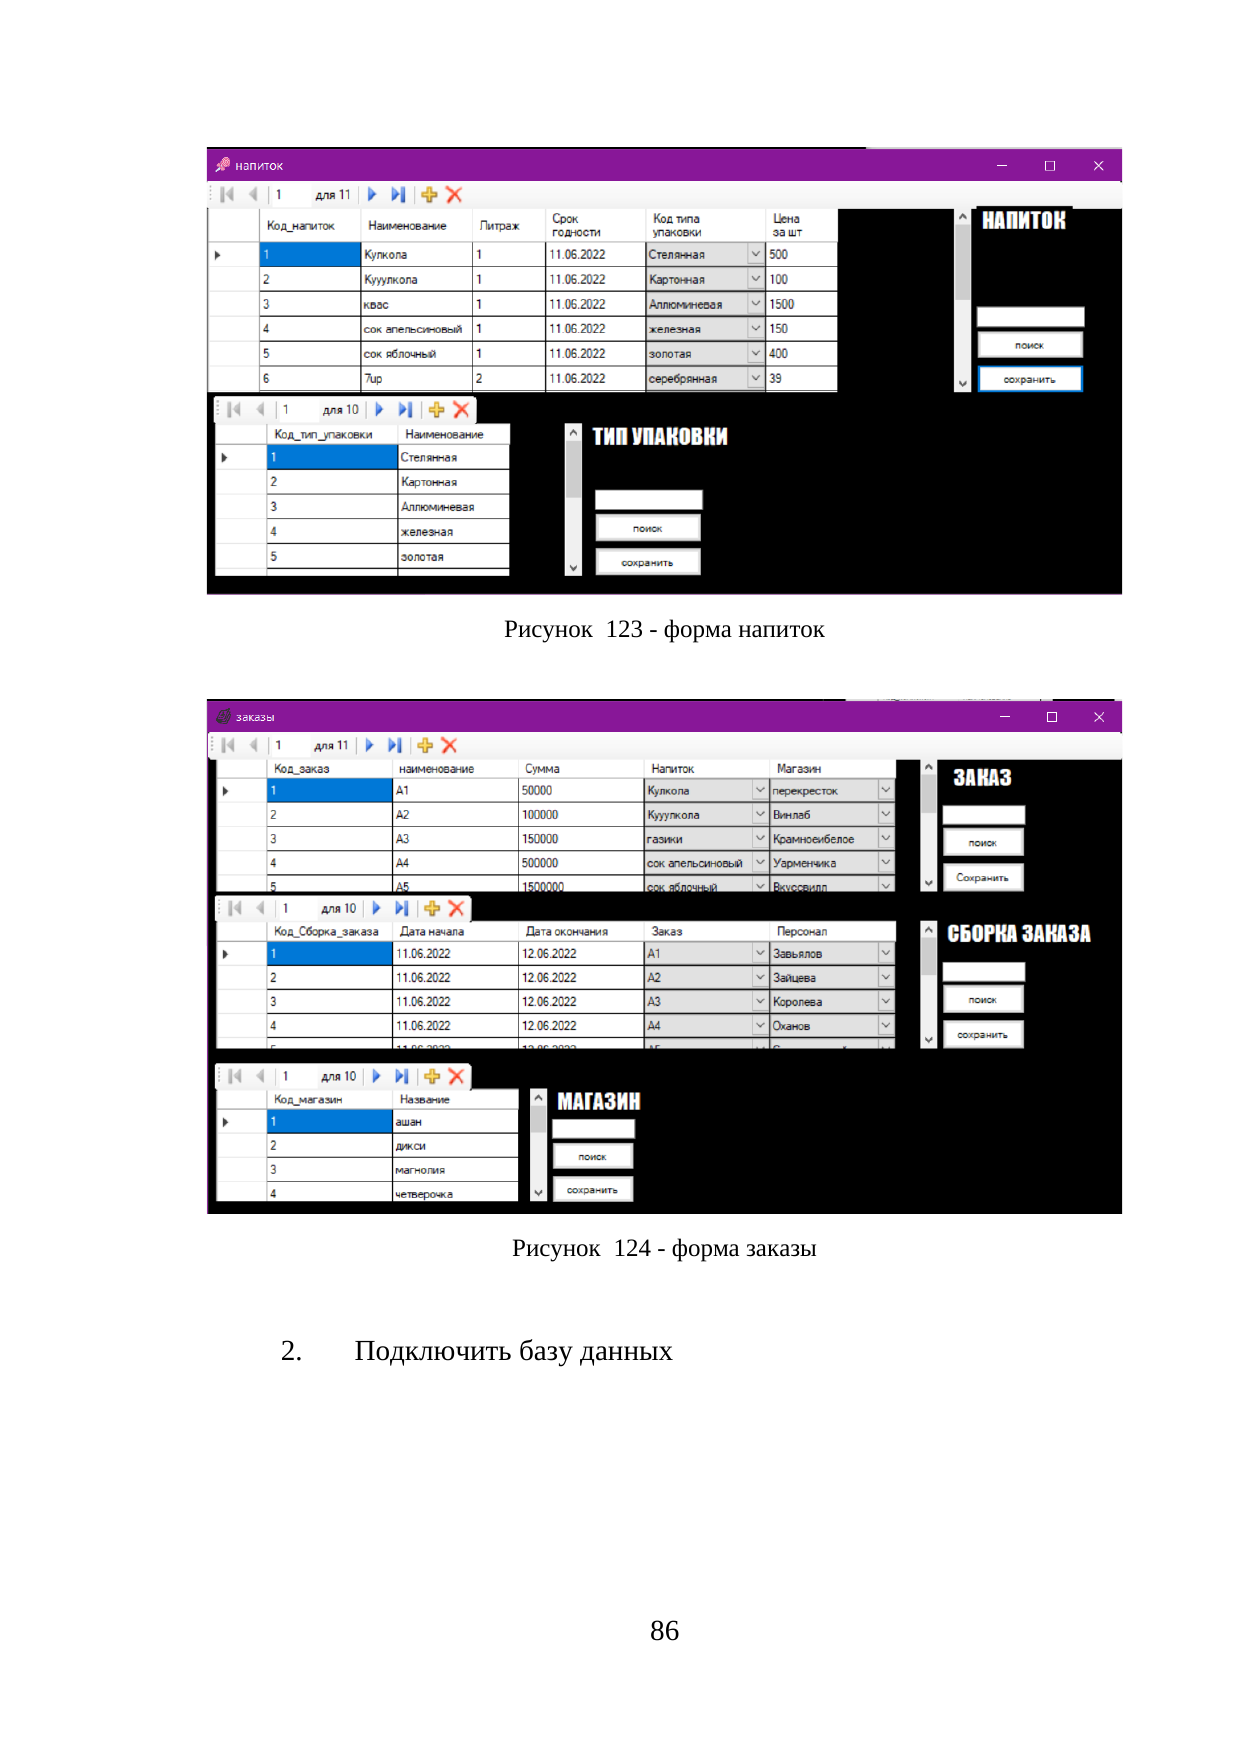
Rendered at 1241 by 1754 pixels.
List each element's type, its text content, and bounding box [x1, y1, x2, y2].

picture [206, 147, 1123, 595]
picture [206, 699, 1123, 1214]
list Подключить базу данных [207, 1333, 1122, 1366]
